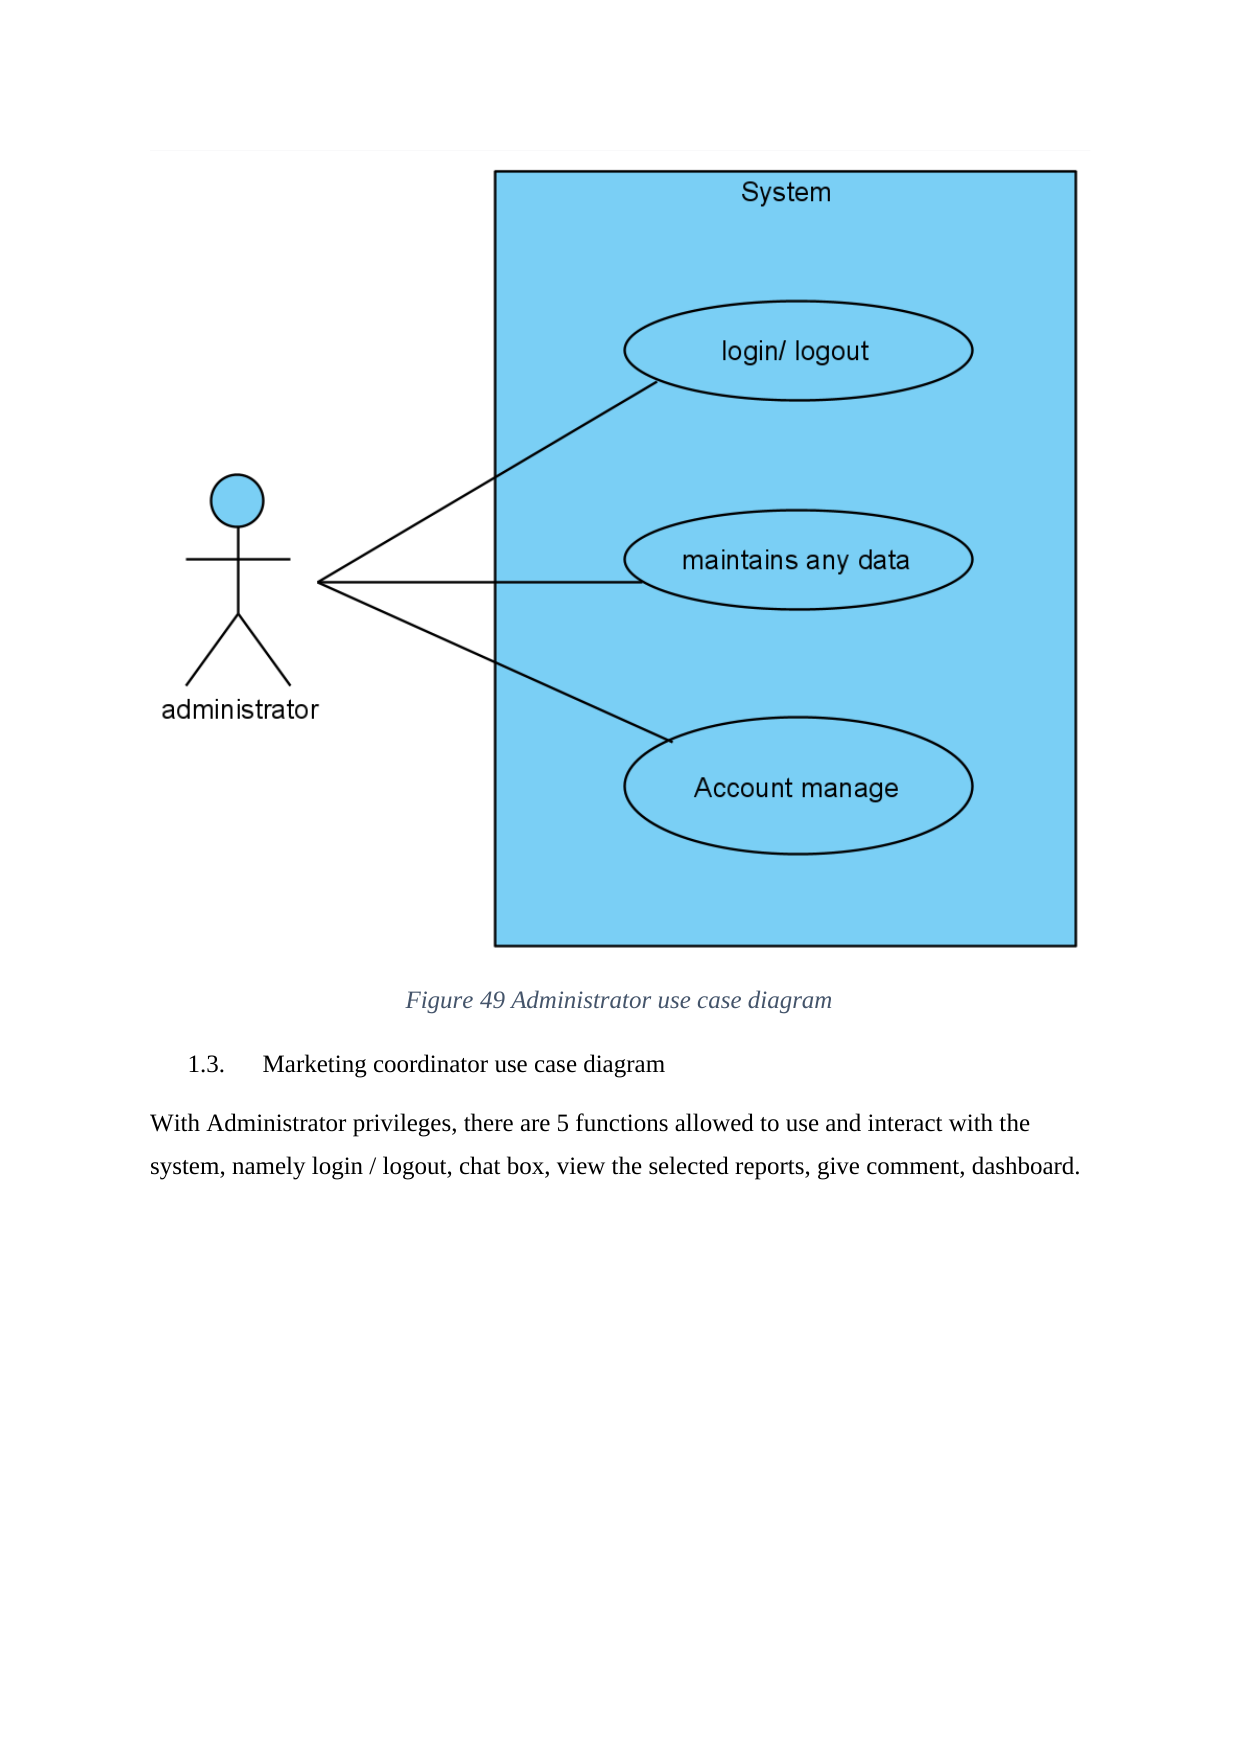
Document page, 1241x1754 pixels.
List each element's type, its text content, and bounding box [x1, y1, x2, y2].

picture [150, 150, 1091, 954]
list Marketing coordinator use case diagram [187, 1049, 1090, 1077]
text With Administrator privileges, there are 5 functions allowed to use and interact with the system, namely login / logout, chat box, view the selected reports, give comment, dashboard. [150, 1108, 1090, 1180]
text Figure 49 Administrator use case diagram [150, 985, 1090, 1013]
